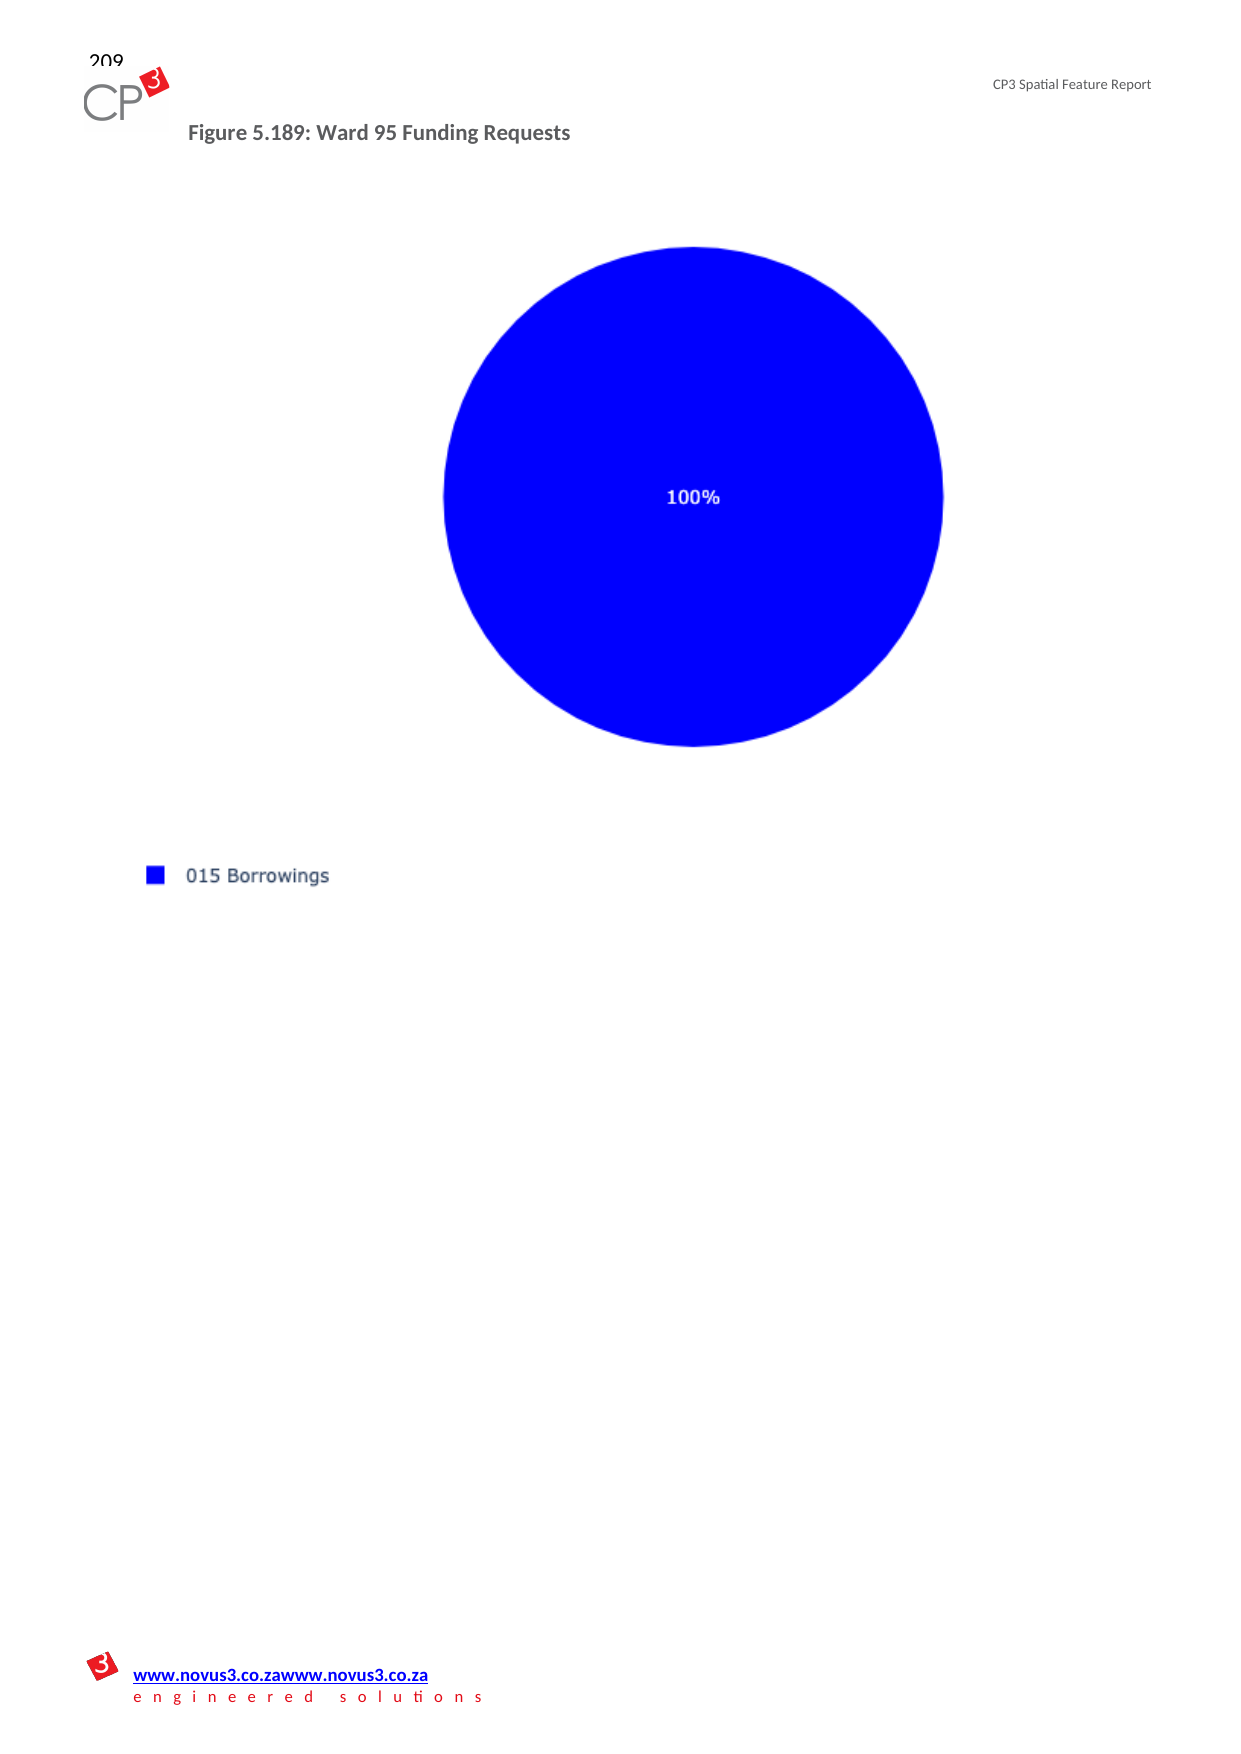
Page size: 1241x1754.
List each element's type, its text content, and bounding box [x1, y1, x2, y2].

picture [86, 1651, 119, 1681]
text Figure 5.189: Ward 95 Funding Requests [89, 118, 1152, 146]
picture [107, 156, 1171, 916]
picture [83, 66, 170, 132]
